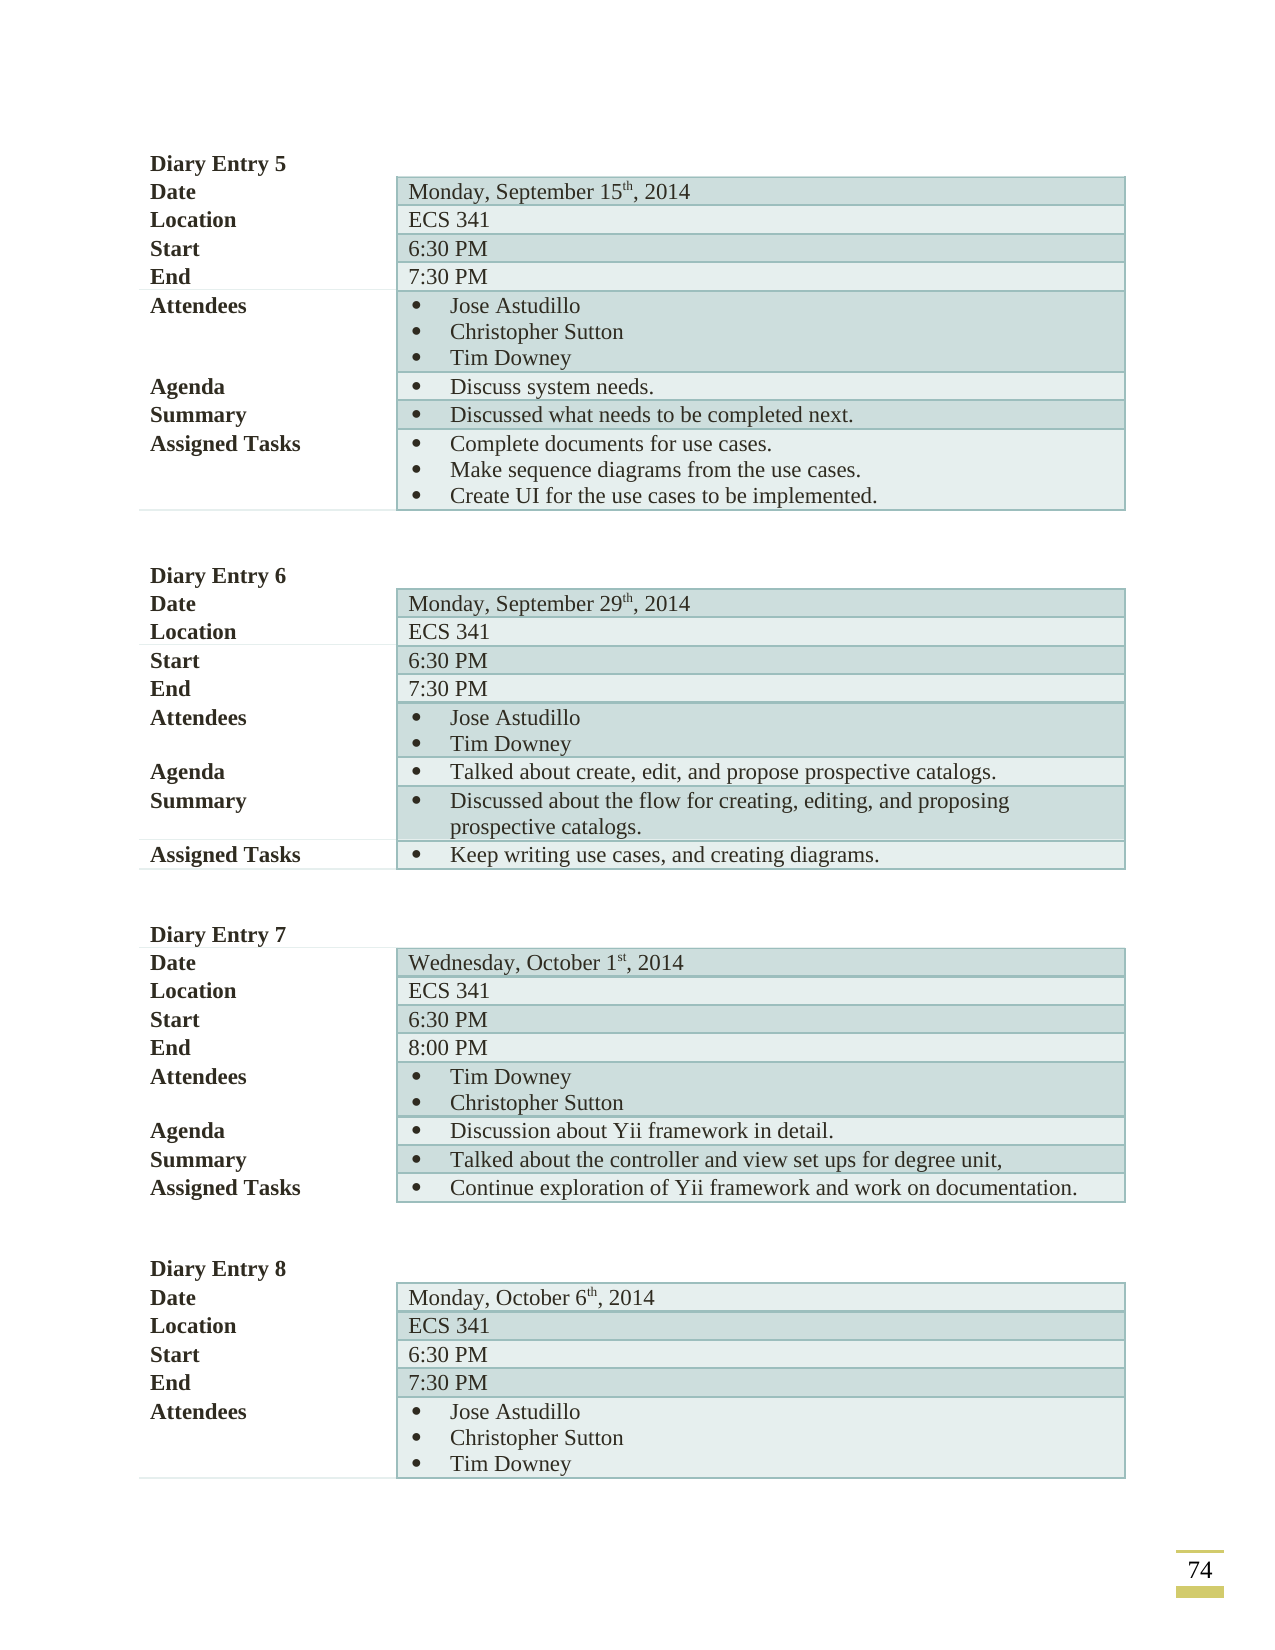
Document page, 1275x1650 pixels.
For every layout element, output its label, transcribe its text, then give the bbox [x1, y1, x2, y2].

table_cell Discussion about Yii framework in detail. [398, 1118, 1124, 1144]
table_cell Location [139, 616, 396, 644]
table_cell Attendees [139, 701, 396, 756]
table_cell Assigned Tasks [139, 840, 396, 868]
table_cell Discussed about the flow for creating, editing, and proposing prospective catalogs. [398, 787, 1124, 839]
table_cell Diary Entry 8 [139, 1201, 1125, 1282]
table_cell 7:30 PM [398, 1369, 1124, 1396]
table_cell Start [139, 1004, 396, 1032]
table_cell Date [139, 1282, 396, 1310]
table_cell Agenda [139, 1115, 396, 1144]
table_cell Summary [139, 1144, 396, 1172]
table_cell Jose Astudillo Tim Downey [398, 704, 1124, 756]
table_cell Agenda [139, 756, 396, 785]
table_cell Attendees [139, 290, 396, 371]
table_cell ECS 341 [398, 1313, 1124, 1339]
table_cell 7:30 PM [398, 263, 1124, 289]
table_cell Talked about the controller and view set ups for degree unit, [398, 1146, 1124, 1172]
table_cell Start [139, 233, 396, 261]
table_cell End [139, 673, 396, 701]
table_cell Jose Astudillo Christopher Sutton Tim Downey [398, 1398, 1124, 1477]
table_cell Date [139, 588, 396, 616]
table_cell ECS 341 [398, 618, 1124, 644]
table_cell 6:30 PM [398, 1341, 1124, 1367]
table_cell End [139, 1032, 396, 1061]
table_cell Continue exploration of Yii framework and work on documentation. [398, 1174, 1124, 1201]
table_header Diary Entry 7 [139, 921, 1125, 947]
table_cell 8:00 PM [398, 1034, 1124, 1061]
table_cell Location [139, 975, 396, 1004]
table_cell 7:30 PM [398, 675, 1124, 701]
table_cell End [139, 1367, 396, 1396]
table_cell Tim Downey Christopher Sutton [398, 1063, 1124, 1115]
table_cell Location [139, 204, 396, 233]
table_cell Monday, September 15th, 2014 [398, 178, 1124, 204]
table_cell Summary [139, 399, 396, 428]
table_cell 6:30 PM [398, 1006, 1124, 1032]
table_cell Discussed what needs to be completed next. [398, 401, 1124, 428]
table_cell Start [139, 1339, 396, 1367]
table_cell ECS 341 [398, 206, 1124, 233]
table_cell 6:30 PM [398, 647, 1124, 673]
table_cell Jose Astudillo Christopher Sutton Tim Downey [398, 292, 1124, 371]
table_cell Wednesday, October 1st, 2014 [398, 949, 1124, 975]
table_cell Agenda [139, 371, 396, 399]
table_cell Keep writing use cases, and creating diagrams. [398, 842, 1124, 868]
table_cell End [139, 261, 396, 289]
table_cell Summary [139, 785, 396, 839]
table_cell Date [139, 176, 396, 204]
table_header Diary Entry 6 [139, 562, 1125, 588]
table_cell Location [139, 1310, 396, 1339]
table_cell Attendees [139, 1396, 396, 1477]
table_cell Assigned Tasks [139, 428, 396, 509]
table_header Diary Entry 5 [139, 150, 1125, 176]
table_cell Date [139, 948, 396, 975]
table_cell Discuss system needs. [398, 373, 1124, 399]
table_cell Assigned Tasks [139, 1172, 396, 1201]
table_cell Monday, September 29th, 2014 [398, 590, 1124, 616]
table_cell Monday, October 6th, 2014 [398, 1284, 1124, 1310]
table_cell ECS 341 [398, 978, 1124, 1004]
table_cell Start [139, 645, 396, 673]
table_cell Complete documents for use cases. Make sequence diagrams from the use cases. Create UI for the use cases to be implemented. [398, 430, 1124, 509]
table_cell Talked about create, edit, and propose prospective catalogs. [398, 758, 1124, 785]
table_cell Attendees [139, 1061, 396, 1115]
table_cell 6:30 PM [398, 235, 1124, 261]
